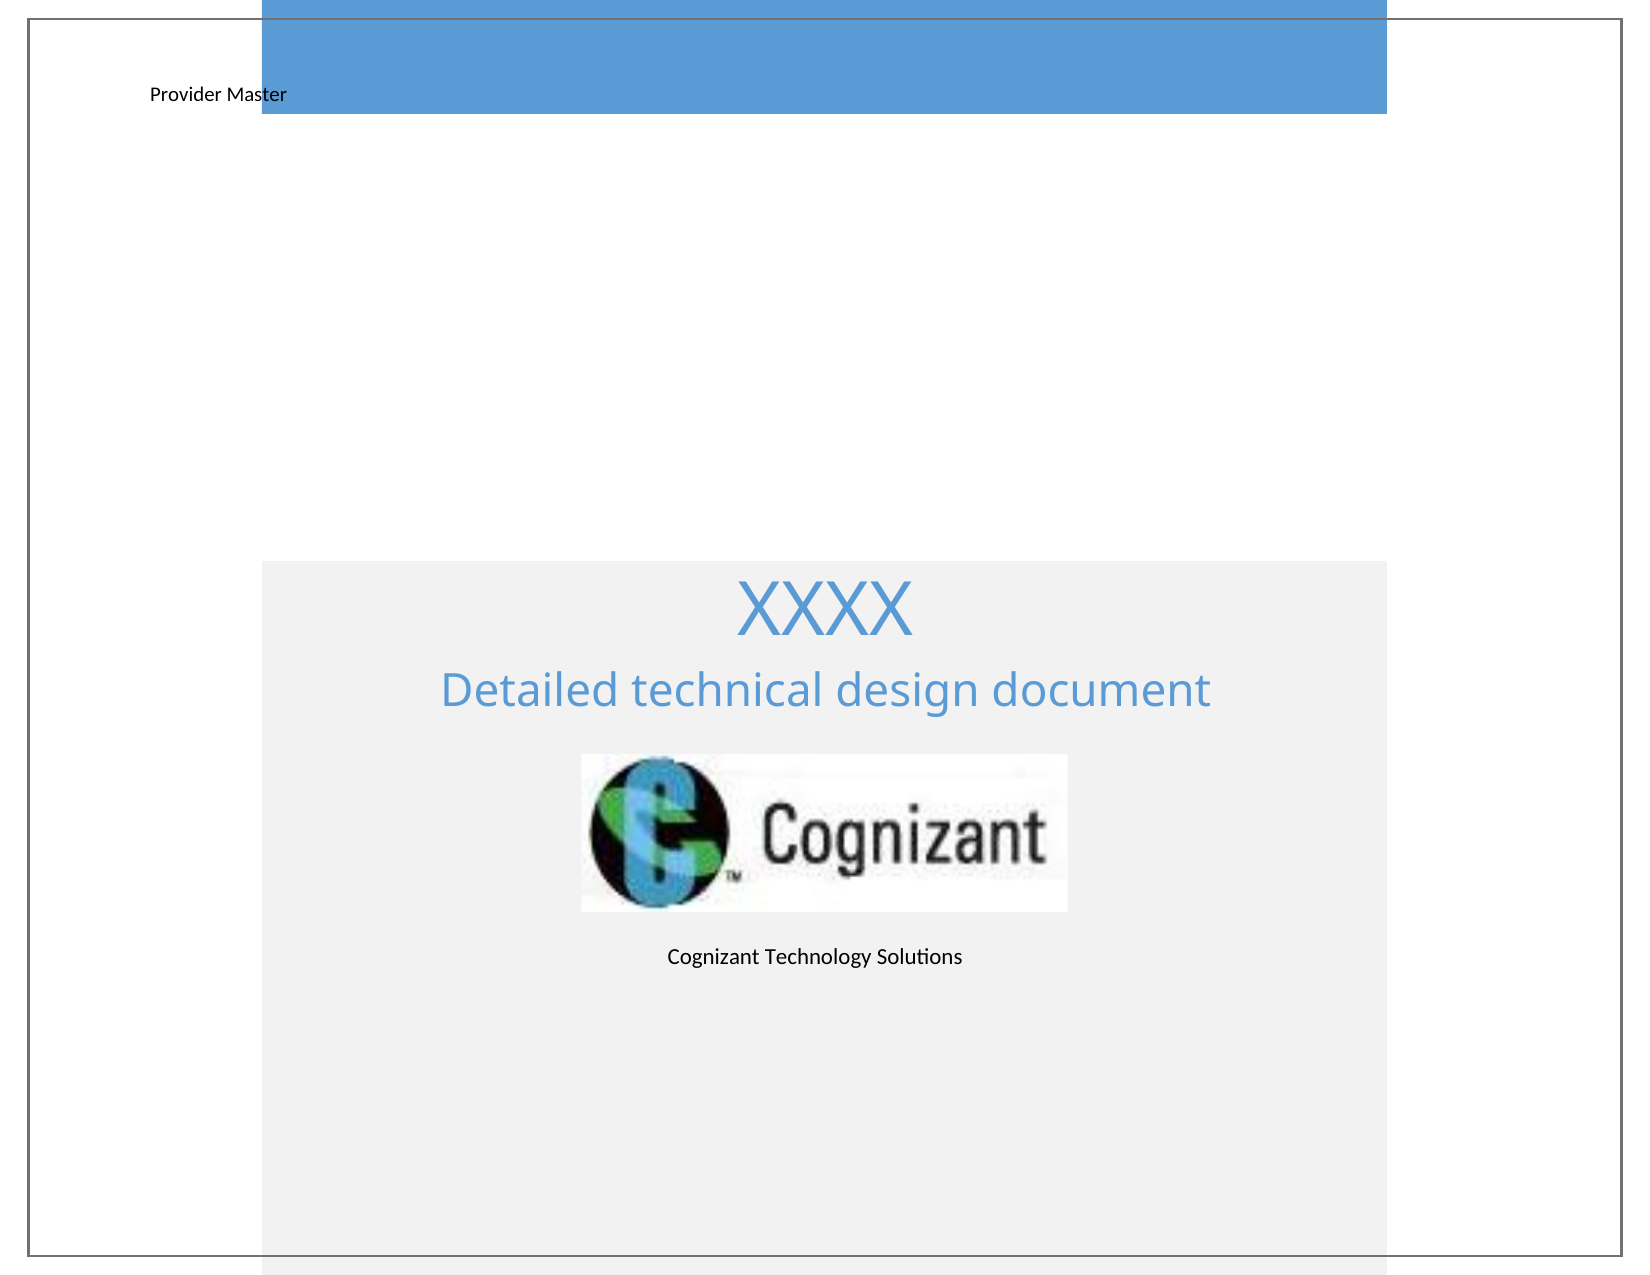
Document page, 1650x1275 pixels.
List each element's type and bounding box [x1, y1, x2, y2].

picture [581, 754, 1068, 912]
